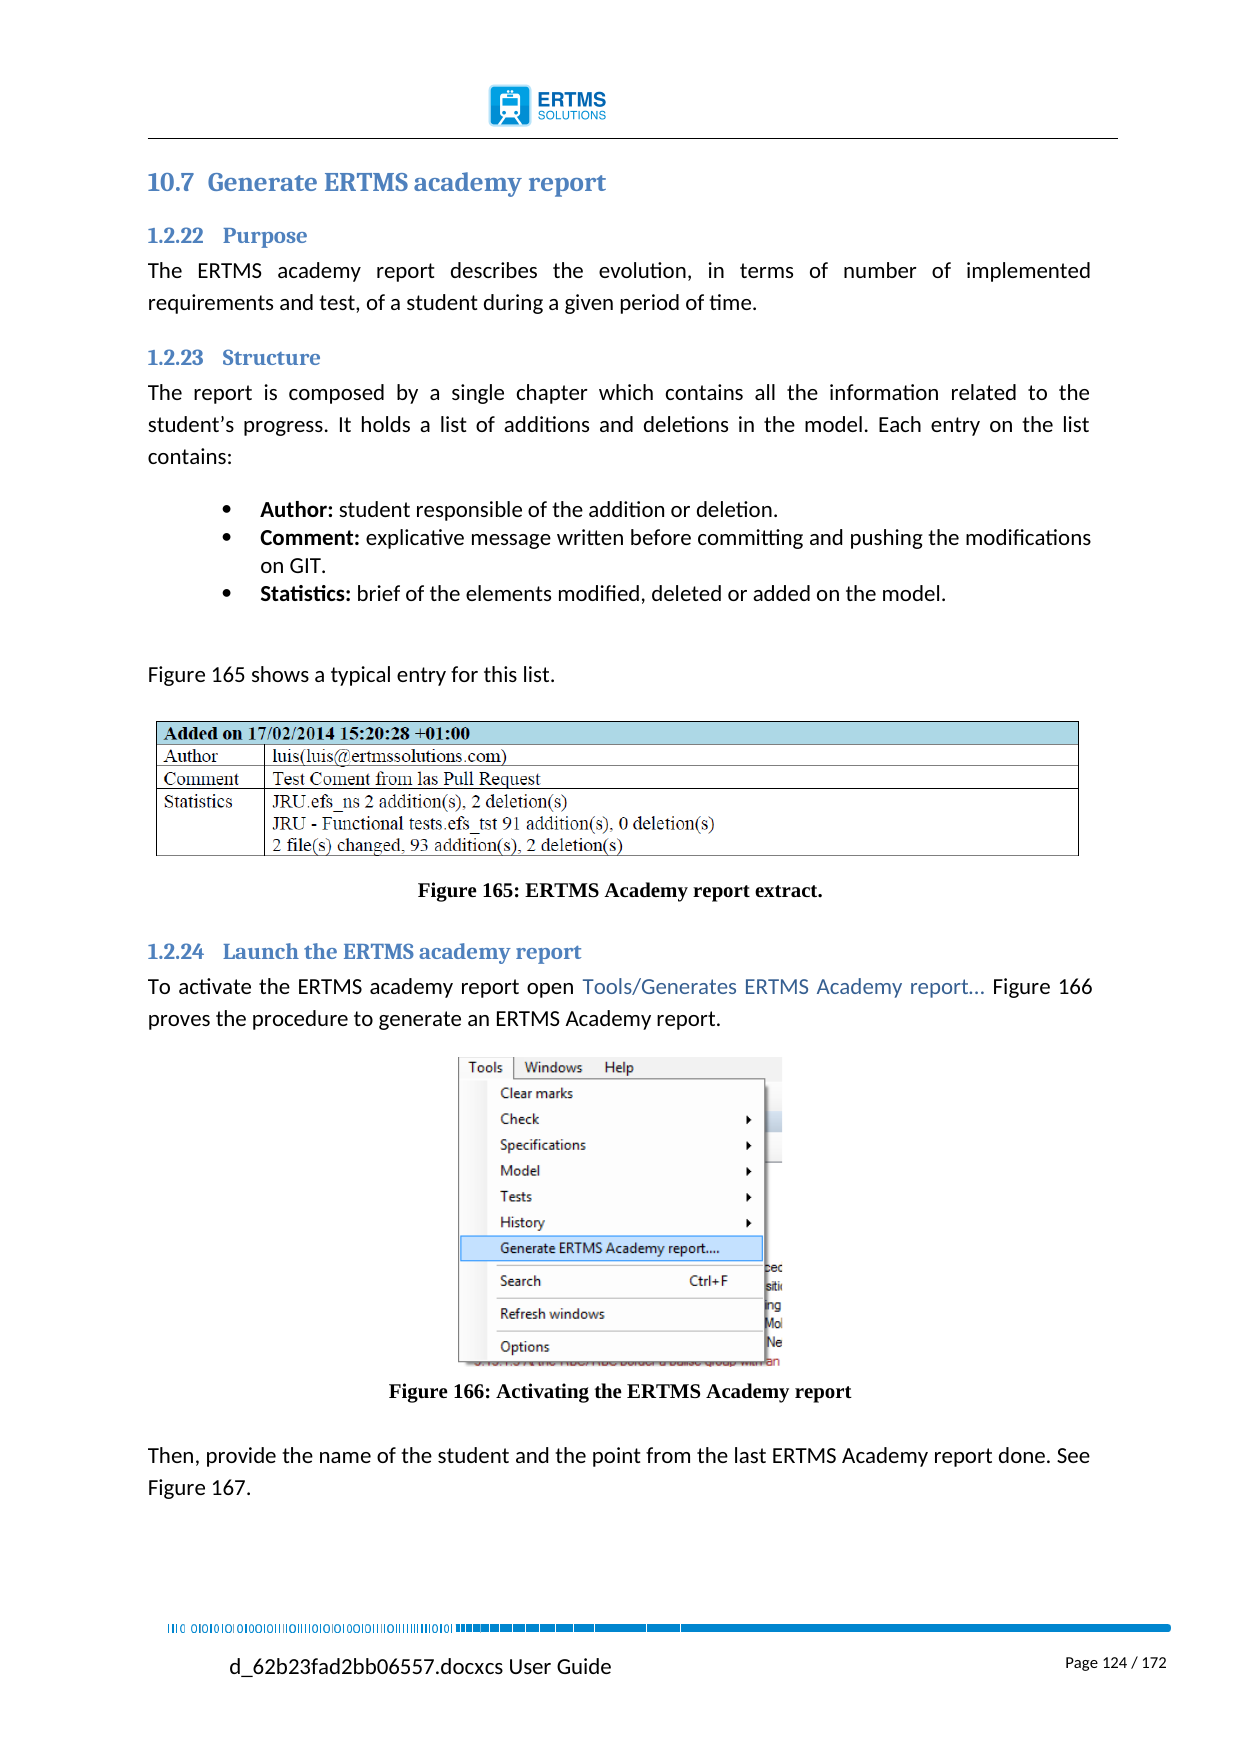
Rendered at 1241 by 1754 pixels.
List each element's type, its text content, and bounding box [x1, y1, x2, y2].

text To activate the ERTMS academy report open Tools/Generates ERTMS Academy report… Figure 166 proves the procedure to generate an ERTMS Academy report. [148, 972, 1093, 1032]
text The report is composed by a single chapter which contains all the information related to the student’s progress. It holds a list of additions and deletions in the model. Each entry on the list contains: [148, 378, 1093, 470]
picture [477, 73, 617, 138]
subtitle Generate ERTMS academy report [148, 167, 1093, 198]
text The ERTMS academy report describes the evolution, in terms of number of implemented requirements and test, of a student during a given period of time. [148, 256, 1093, 316]
list Statistics: brief of the elements modified, deleted or added on the model. [223, 579, 1093, 607]
text Figure 166: Activating the ERTMS Academy report [148, 1379, 1093, 1403]
picture [147, 713, 1093, 866]
text Figure 165: ERTMS Academy report extract. [148, 878, 1093, 902]
subtitle Purpose [148, 223, 1093, 249]
subtitle Launch the ERTMS academy report [148, 939, 1093, 966]
list Author: student responsible of the addition or deletion. [223, 495, 1093, 523]
text Then, provide the name of the student and the point from the last ERTMS Academy report done. See Figure 167. [148, 1441, 1093, 1501]
picture [167, 1624, 1171, 1633]
text Figure 165 shows a typical entry for this list. [148, 660, 1093, 688]
list Comment: explicative message written before committing and pushing the modifications on GIT. [223, 523, 1093, 579]
subtitle Structure [148, 345, 1093, 372]
picture [458, 1057, 783, 1367]
